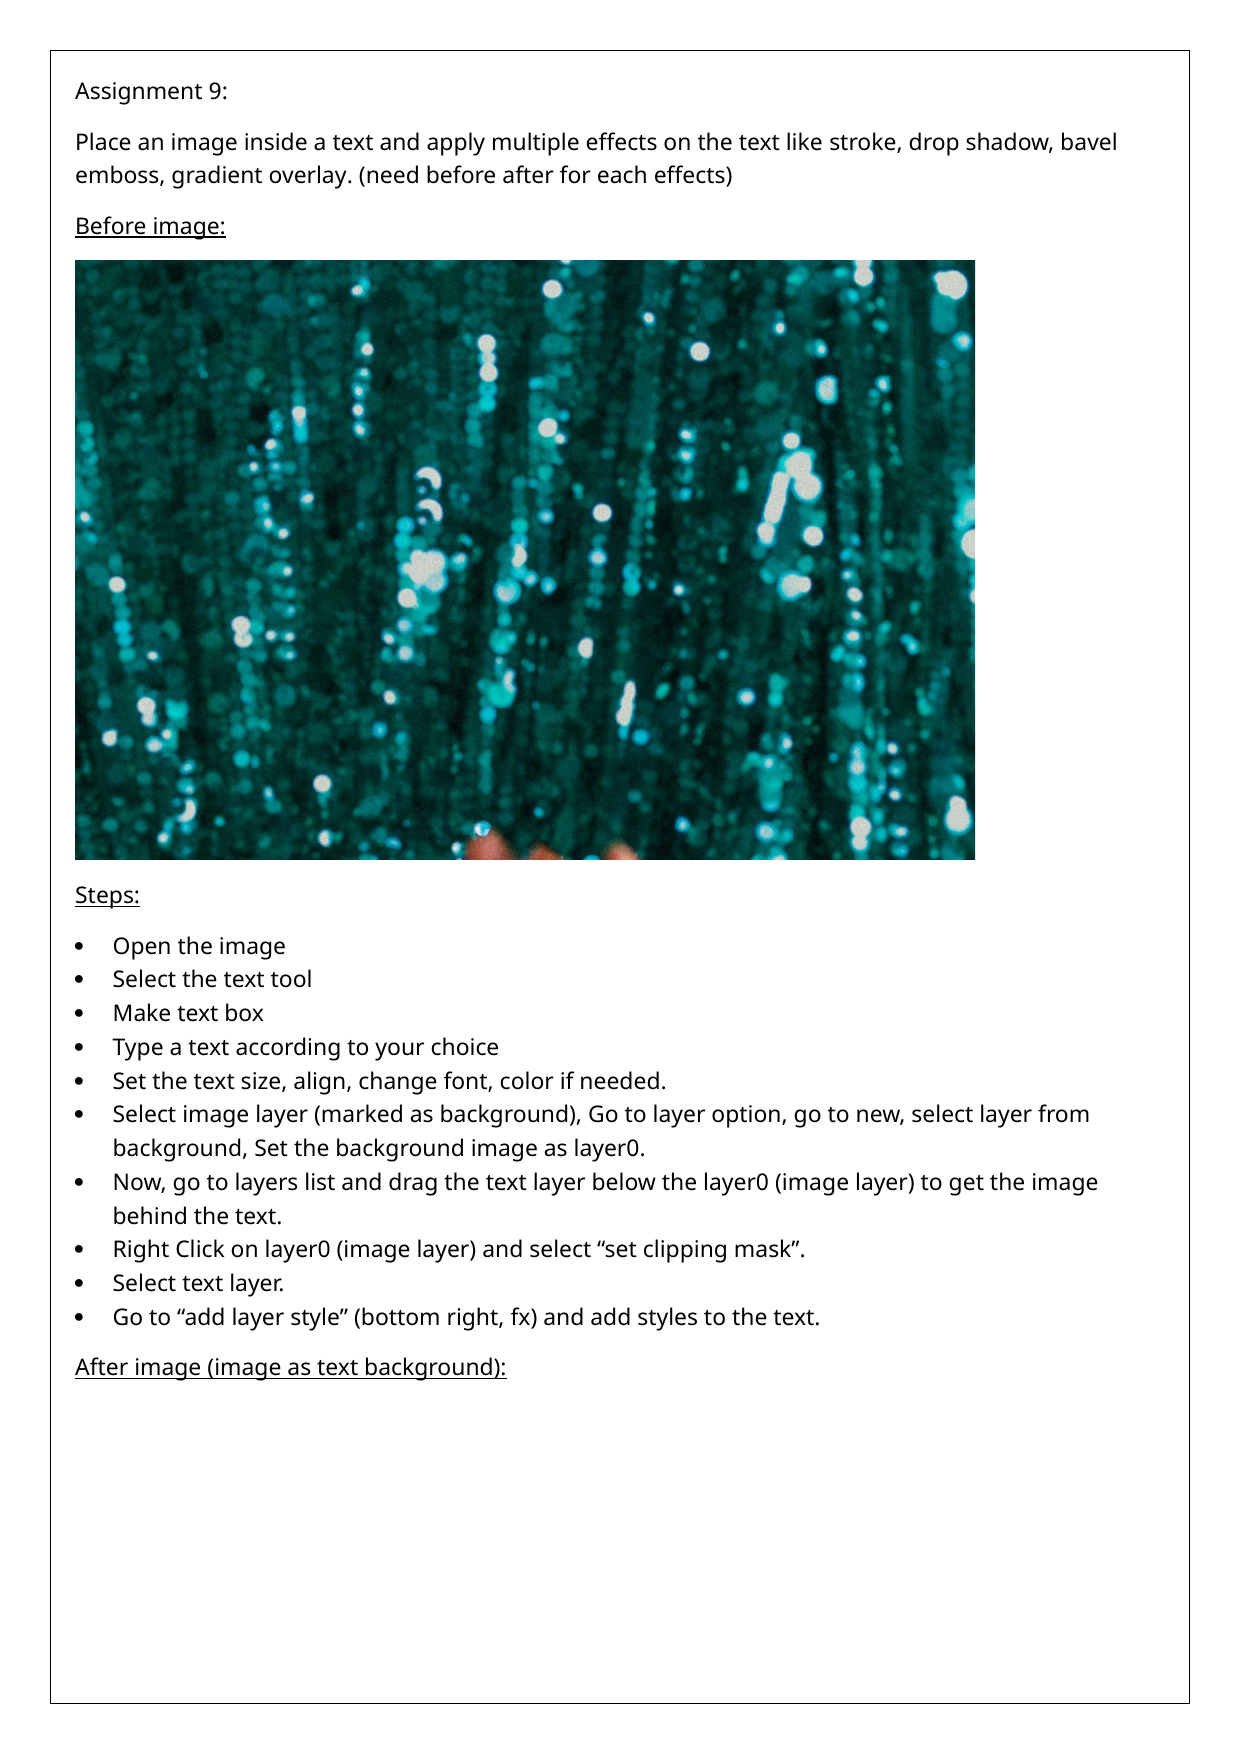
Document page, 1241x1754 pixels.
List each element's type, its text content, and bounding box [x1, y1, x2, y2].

list Select image layer (marked as background), Go to layer option, go to new, select layer from background, Set the background image as layer0. [75, 1098, 1165, 1163]
text Steps: [75, 879, 1165, 910]
list Select text layer. [75, 1267, 1165, 1298]
text Before image: [75, 209, 1165, 241]
list Select the text tool [75, 963, 1165, 994]
list Set the text size, align, change font, color if needed. [75, 1064, 1165, 1096]
text Assignment 9: [75, 75, 1165, 106]
list Make text box [75, 997, 1165, 1028]
list Now, go to layers list and drag the text layer below the layer0 (image layer) to get the image behind the text. [75, 1166, 1165, 1231]
text After image (image as text background): [75, 1351, 1165, 1382]
list Open the image [75, 929, 1165, 961]
list Go to “add layer style” (bottom right, fx) and add styles to the text. [75, 1301, 1165, 1332]
list Right Click on layer0 (image layer) and select “set clipping mask”. [75, 1233, 1165, 1264]
text Place an image inside a text and apply multiple effects on the text like stroke, drop shadow, bavel emboss, gradient overlay. (need before after for each effects) [75, 125, 1165, 190]
picture [75, 260, 976, 860]
list Type a text according to your choice [75, 1031, 1165, 1062]
